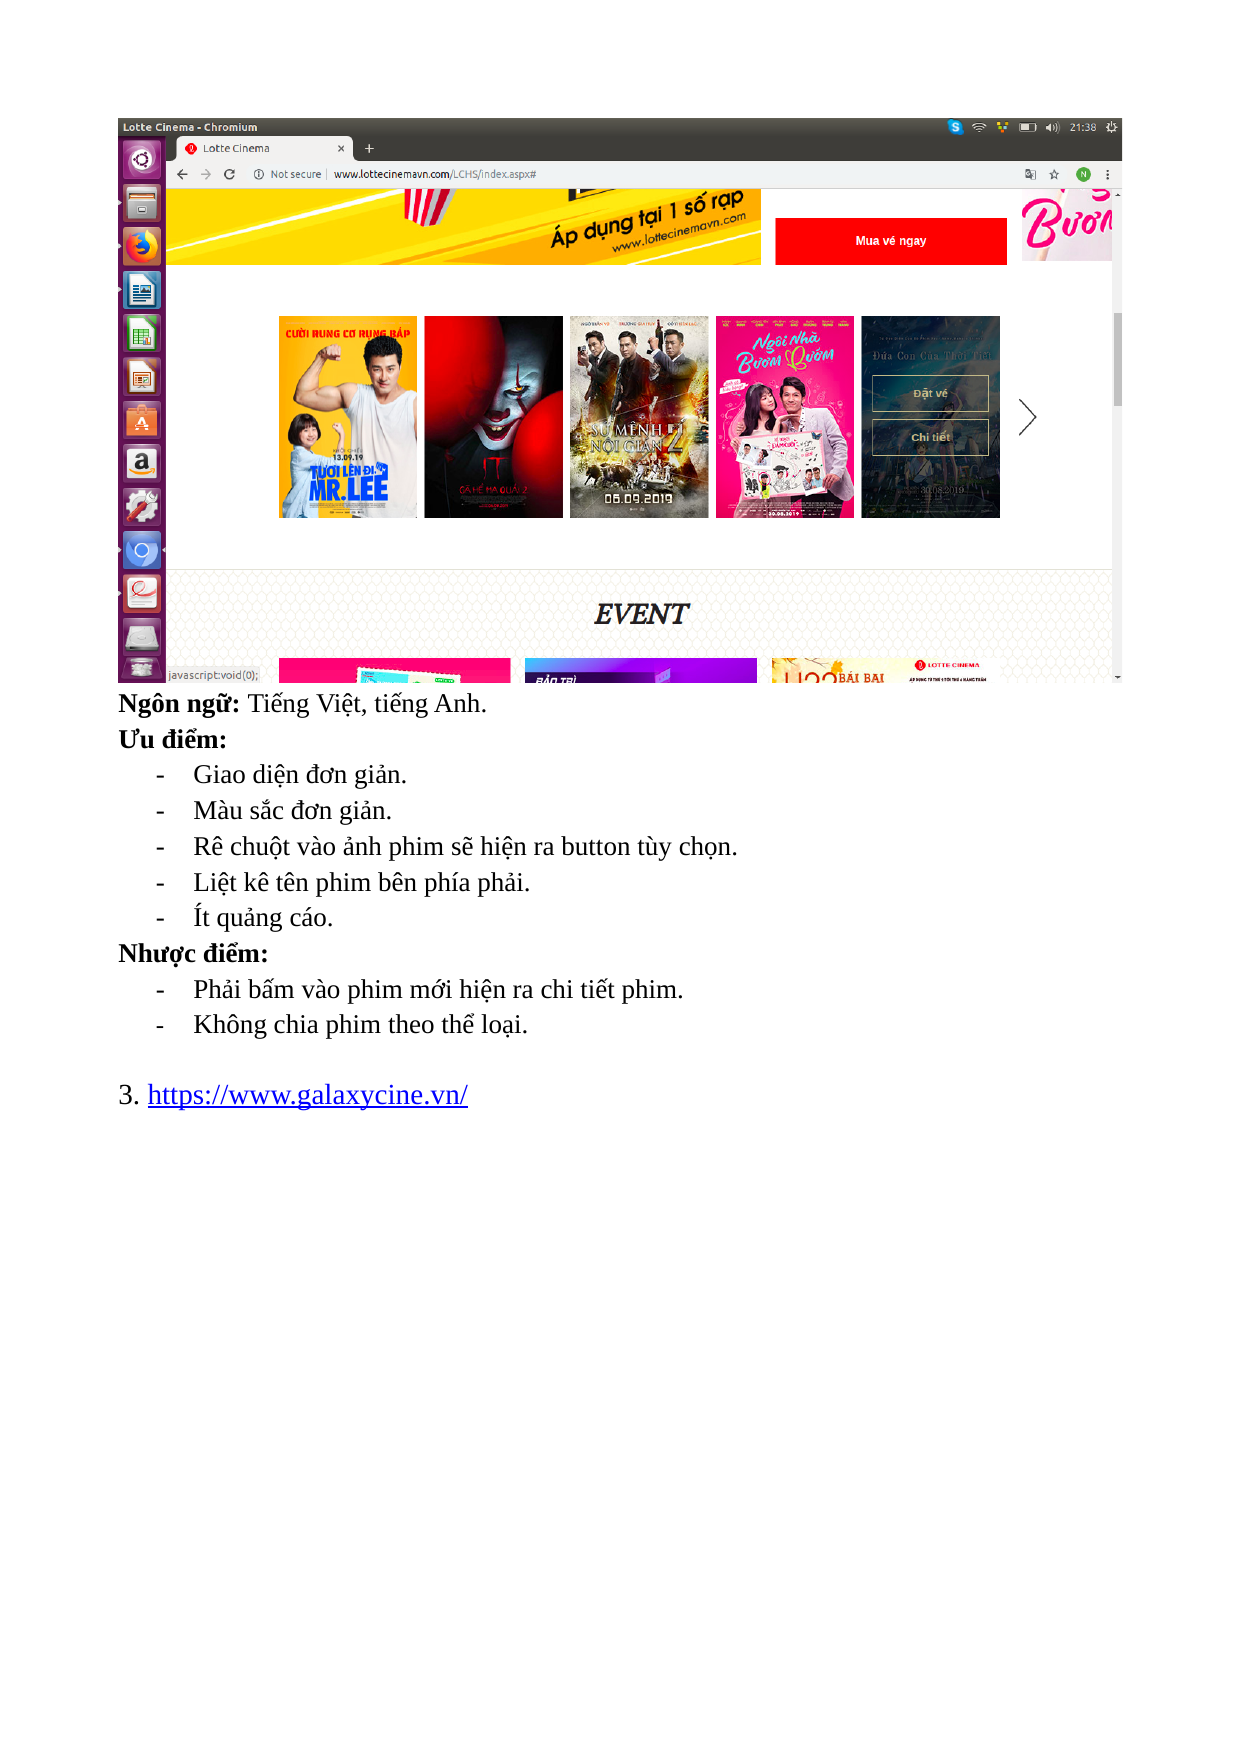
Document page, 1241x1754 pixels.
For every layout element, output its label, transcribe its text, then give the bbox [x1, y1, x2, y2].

text Nhược điểm: [118, 937, 1122, 968]
list Màu sắc đơn giản. [156, 794, 1122, 825]
list Phải bấm vào phim mới hiện ra chi tiết phim. [156, 973, 1122, 1004]
text Ngôn ngữ: Tiếng Việt, tiếng Anh. [118, 683, 1122, 718]
list Ít quảng cáo. [156, 901, 1122, 933]
list Rê chuột vào ảnh phim sẽ hiện ra button tùy chọn. [156, 830, 1122, 861]
list Không chia phim theo thể loại. [156, 1009, 1122, 1040]
text 3. https://www.galaxycine.vn/ [118, 1077, 1122, 1111]
text Ưu điểm: [118, 723, 1122, 754]
list Liệt kê tên phim bên phía phải. [156, 866, 1122, 897]
picture [118, 118, 1123, 683]
list Giao diện đơn giản. [156, 758, 1122, 790]
